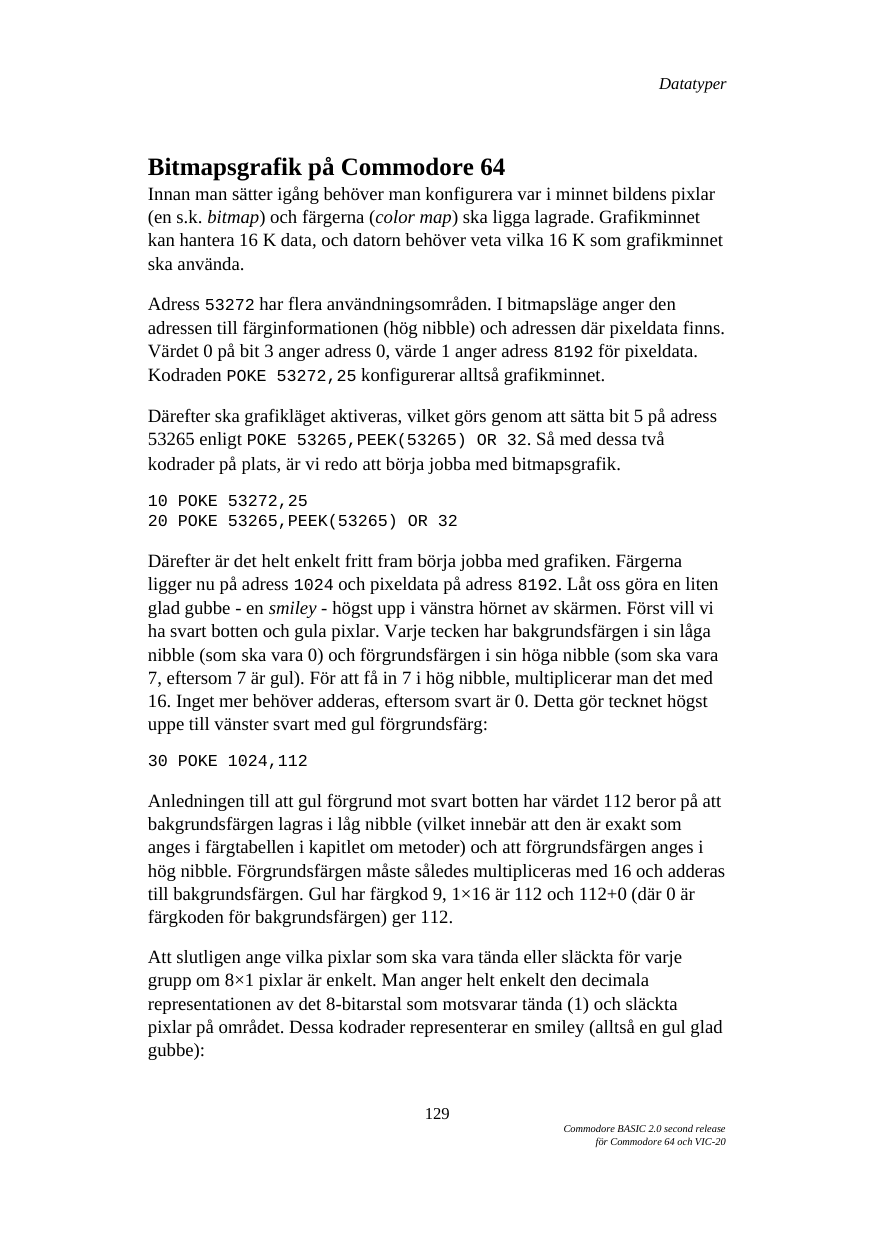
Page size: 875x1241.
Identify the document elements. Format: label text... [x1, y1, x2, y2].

text Att slutligen ange vilka pixlar som ska vara tända eller släckta för varje grupp om 8×1 pixlar är enkelt. Man anger helt enkelt den decimala representationen av det 8-bitarstal som motsvarar tända (1) och släckta pixlar på området. Dessa kodrader representerar en smiley (alltså en gul glad gubbe): [148, 946, 726, 1061]
text 30 POKE 1024,112 [148, 753, 726, 772]
text Därefter är det helt enkelt fritt fram börja jobba med grafiken. Färgerna ligger nu på adress 1024 och pixeldata på adress 8192. Låt oss göra en liten glad gubbe - en smiley - högst upp i vänstra hörnet av skärmen. Först vill vi ha svart botten och gula pixlar. Varje tecken har bakgrundsfärgen i sin låga nibble (som ska vara 0) och förgrundsfärgen i sin höga nibble (som ska vara 7, eftersom 7 är gul). För att få in 7 i hög nibble, multiplicerar man det med 16. Inget mer behöver adderas, eftersom svart är 0. Detta gör tecknet högst uppe till vänster svart med gul förgrundsfärg: [148, 549, 726, 735]
text Därefter ska grafikläget aktiveras, vilket görs genom att sätta bit 5 på adress 53265 enligt POKE 53265,PEEK(53265) OR 32. Så med dessa två kodrader på plats, är vi redo att börja jobba med bitmapsgrafik. [148, 405, 726, 474]
text Innan man sätter igång behöver man konfigurera var i minnet bildens pixlar (en s.k. bitmap) och färgerna (color map) ska ligga lagrade. Grafikminnet kan hantera 16 K data, och datorn behöver veta vilka 16 K som grafikminnet ska använda. [148, 183, 726, 274]
text Adress 53272 har flera användningsområden. I bitmapsläge anger den adressen till färginformationen (hög nibble) och adressen där pixeldata finns. Värdet 0 på bit 3 anger adress 0, värde 1 anger adress 8192 för pixeldata. Kodraden POKE 53272,25 konfigurerar alltså grafikminnet. [148, 292, 726, 387]
text 10 POKE 53272,25 20 POKE 53265,PEEK(53265) OR 32 [148, 492, 726, 531]
subtitle Bitmapsgrafik på Commodore 64 [148, 152, 726, 181]
text Anledningen till att gul förgrund mot svart botten har värdet 112 beror på att bakgrundsfärgen lagras i låg nibble (vilket innebär att den är exakt som anges i färgtabellen i kapitlet om metoder) och att förgrundsfärgen anges i hög nibble. Förgrundsfärgen måste således multipliceras med 16 och adderas till bakgrundsfärgen. Gul har färgkod 9, 1×16 är 112 och 112+0 (där 0 är färgkoden för bakgrundsfärgen) ger 112. [148, 790, 726, 928]
